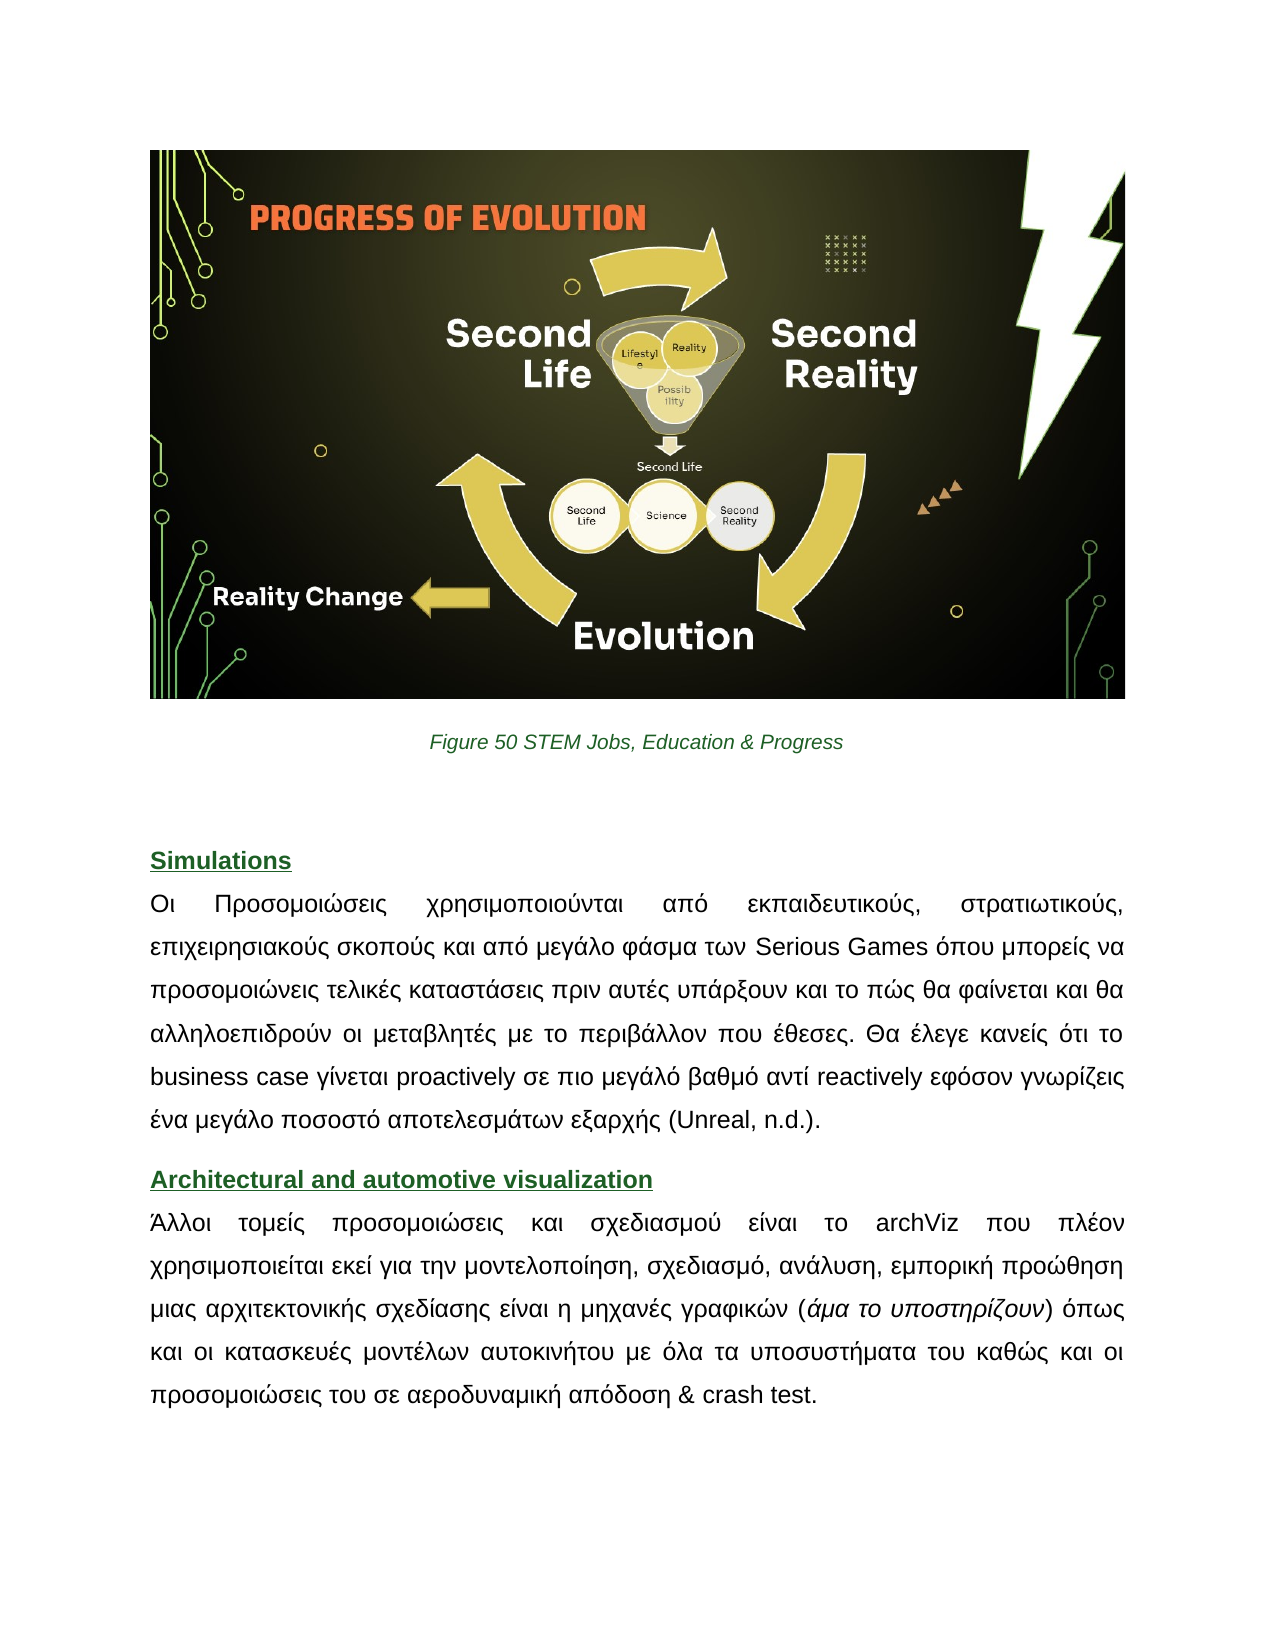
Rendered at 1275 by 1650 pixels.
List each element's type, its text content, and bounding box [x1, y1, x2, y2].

picture [150, 150, 1125, 699]
subtitle Architectural and automotive visualization [150, 1164, 1125, 1193]
subtitle Simulations [150, 846, 1125, 875]
text Figure 54 STEM Jobs, Education & Progress [150, 729, 1125, 753]
text Οι Προσομοιώσεις χρησιμοποιούνται από εκπαιδευτικούς, στρατιωτικούς, επιχειρησιακούς σκοπούς και από μεγάλο φάσμα των Serious Games όπου μπορείς να προσομοιώνεις τελικές καταστάσεις πριν αυτές υπάρξουν και το πώς θα φαίνεται και θα αλληλοεπιδρούν οι μεταβλητές με το περιβάλλον που έθεσες. Θα έλεγε κανείς ότι το business case γίνεται proactively σε πιο μεγάλό βαθμό αντί reactively εφόσον γνωρίζεις ένα μεγάλο ποσοστό αποτελεσμάτων εξαρχής . [150, 889, 1125, 1133]
text Άλλοι τομείς προσομοιώσεις και σχεδιασμού είναι το archViz που πλέον χρησιμοποιείται εκεί για την μοντελοποίηση, σχεδιασμό, ανάλυση, εμπορική προώθηση μιας αρχιτεκτονικής σχεδίασης είναι η μηχανές γραφικών (άμα το υποστηρίζουν) όπως και οι κατασκευές μοντέλων αυτοκινήτου με όλα τα υποσυστήματα του καθώς και οι προσομοιώσεις του σε αεροδυναμική απόδοση & crash test. [150, 1208, 1125, 1409]
